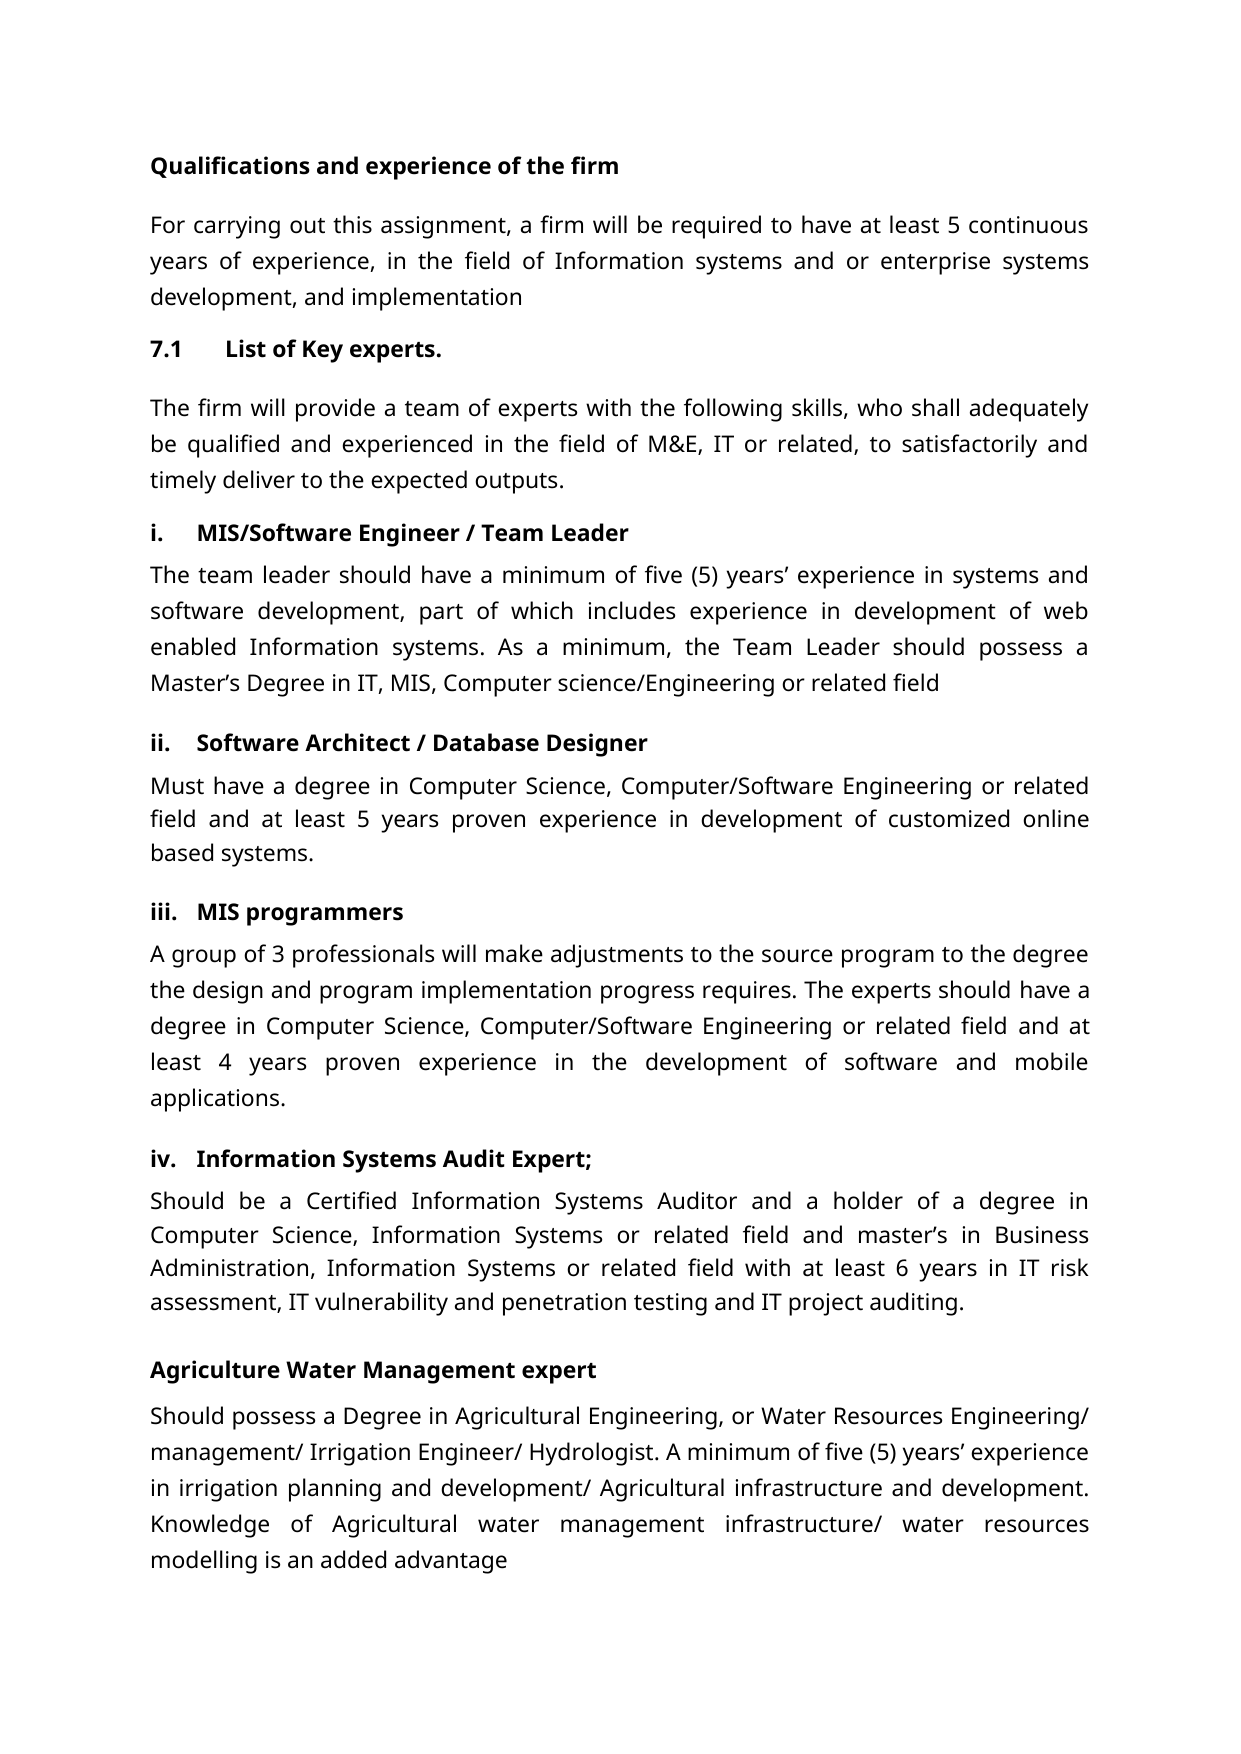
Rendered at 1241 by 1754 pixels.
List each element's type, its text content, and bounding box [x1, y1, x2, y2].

text Should possess a Degree in Agricultural Engineering, or Water Resources Engineering/ management/ Irrigation Engineer/ Hydrologist. A minimum of five (5) years’ experience in irrigation planning and development/ Agricultural infrastructure and development. Knowledge of Agricultural water management infrastructure/ water resources modelling is an added advantage [150, 1400, 1090, 1575]
list MIS programmers [150, 896, 1090, 927]
text The firm will provide a team of experts with the following skills, who shall adequately be qualified and experienced in the field of M&E, IT or related, to satisfactorily and timely deliver to the expected outputs. [150, 392, 1090, 495]
text For carrying out this assignment, a firm will be required to have at least 5 continuous years of experience, in the field of Information systems and or enterprise systems development, and implementation [150, 209, 1090, 312]
list Software Architect / Database Designer [150, 727, 1090, 759]
list MIS/Software Engineer / Team Leader [150, 516, 1090, 548]
text A group of 3 professionals will make adjustments to the source program to the degree the design and program implementation progress requires. The experts should have a degree in Computer Science, Computer/Software Engineering or related field and at least 4 years proven experience in the development of software and mobile applications. [150, 938, 1090, 1113]
text 7.1 List of Key experts. [150, 333, 1090, 364]
list Information Systems Audit Expert; [150, 1143, 1090, 1174]
text Agriculture Water Management expert [150, 1354, 1090, 1385]
text The team leader should have a minimum of five (5) years’ experience in systems and software development, part of which includes experience in development of web enabled Information systems. As a minimum, the Team Leader should possess a Master’s Degree in IT, MIS, Computer science/Engineering or related field [150, 559, 1090, 698]
text Qualifications and experience of the firm [150, 150, 1090, 181]
text Should be a Certified Information Systems Auditor and a holder of a degree in Computer Science, Information Systems or related field and master’s in Business Administration, Information Systems or related field with at least 6 years in IT risk assessment, IT vulnerability and penetration testing and IT project auditing. [150, 1185, 1090, 1317]
text Must have a degree in Computer Science, Computer/Software Engineering or related field and at least 5 years proven experience in development of customized online based systems. [150, 769, 1090, 868]
